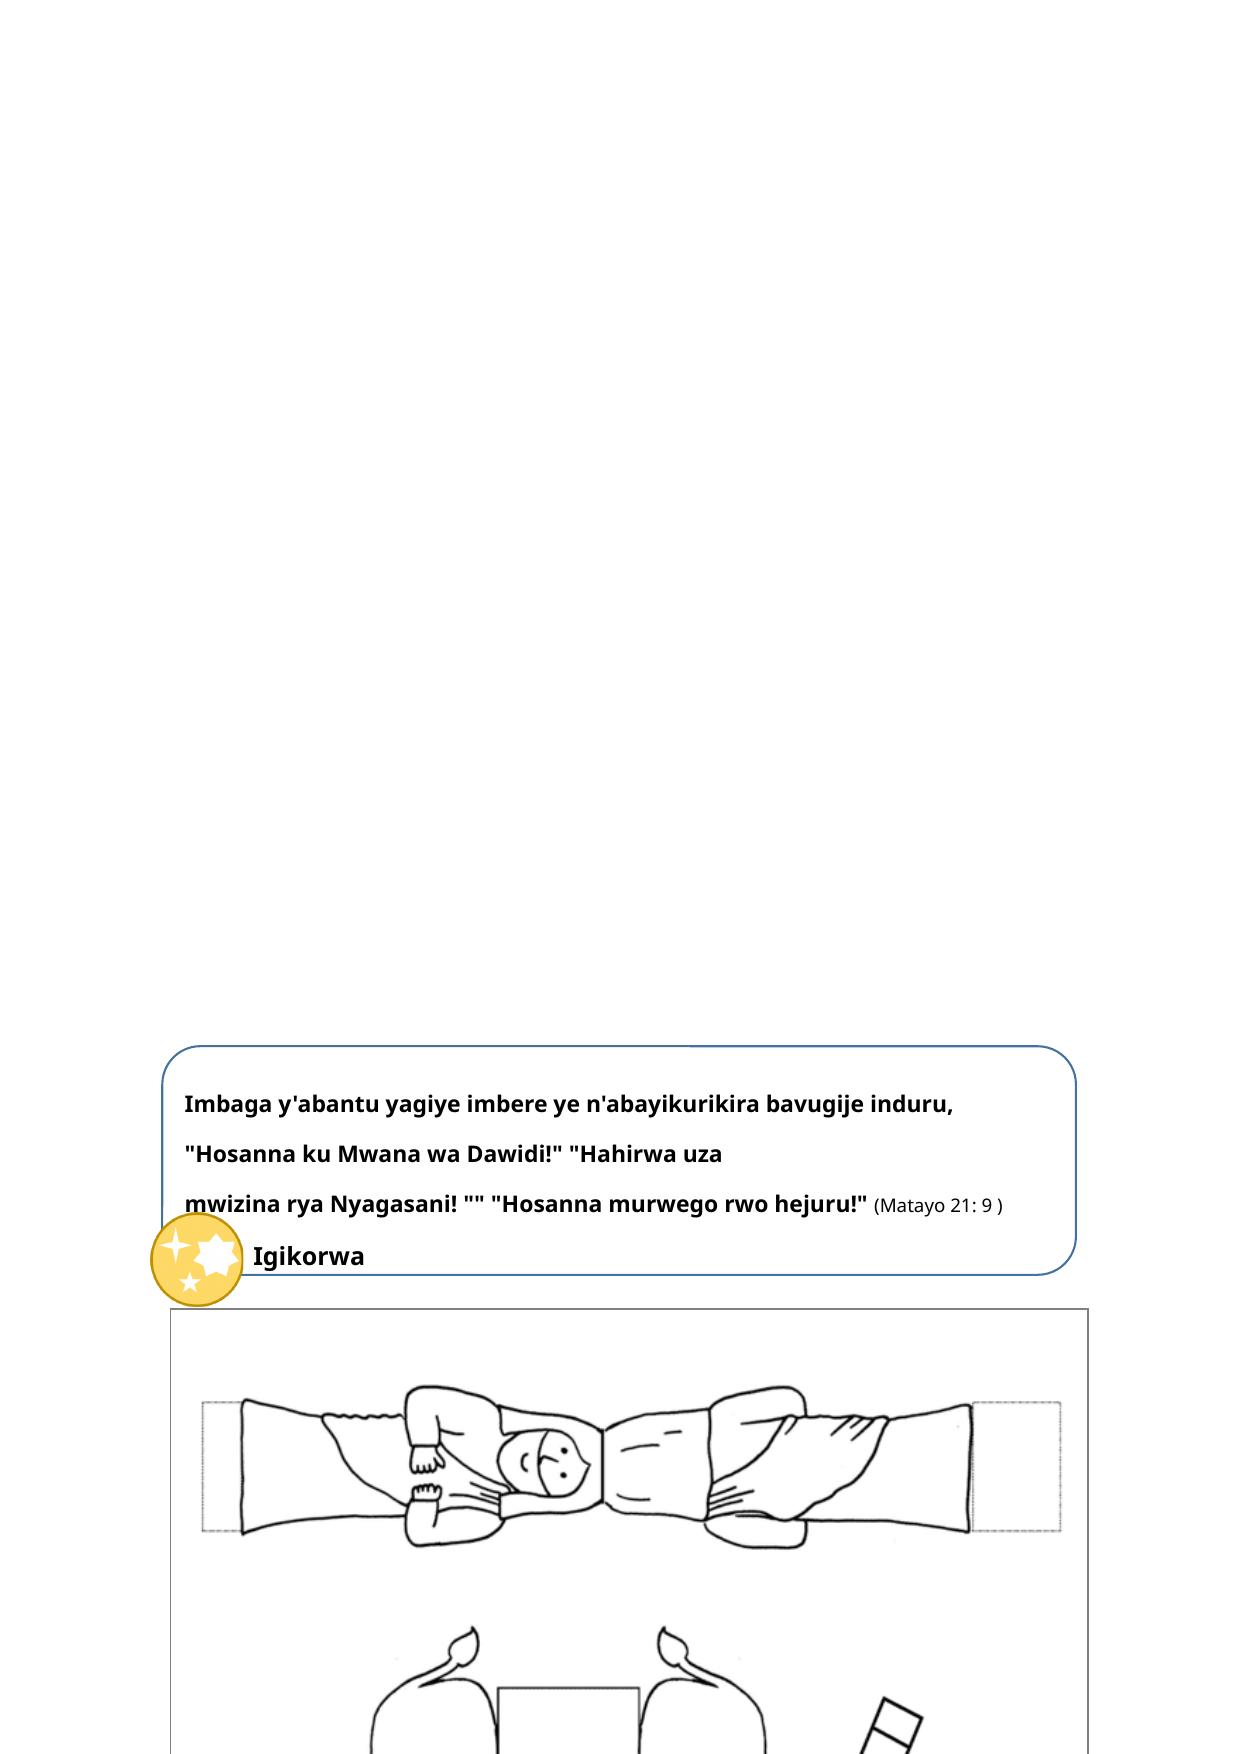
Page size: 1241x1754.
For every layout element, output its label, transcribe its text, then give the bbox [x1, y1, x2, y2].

text "Hosanna ku Mwana wa Dawidi!" "Hahirwa uza [150, 1138, 1090, 1169]
text Imbaga y'abantu yagiye imbere ye n'abayikurikira bavugije induru, [150, 1088, 1090, 1119]
text mwizina rya Nyagasani! "" "Hosanna murwego rwo hejuru!" (Matayo 21: 9 ) [150, 1188, 1090, 1220]
text Igikorwa [244, 1239, 1090, 1273]
picture [150, 1212, 244, 1307]
picture [171, 1310, 1087, 1754]
